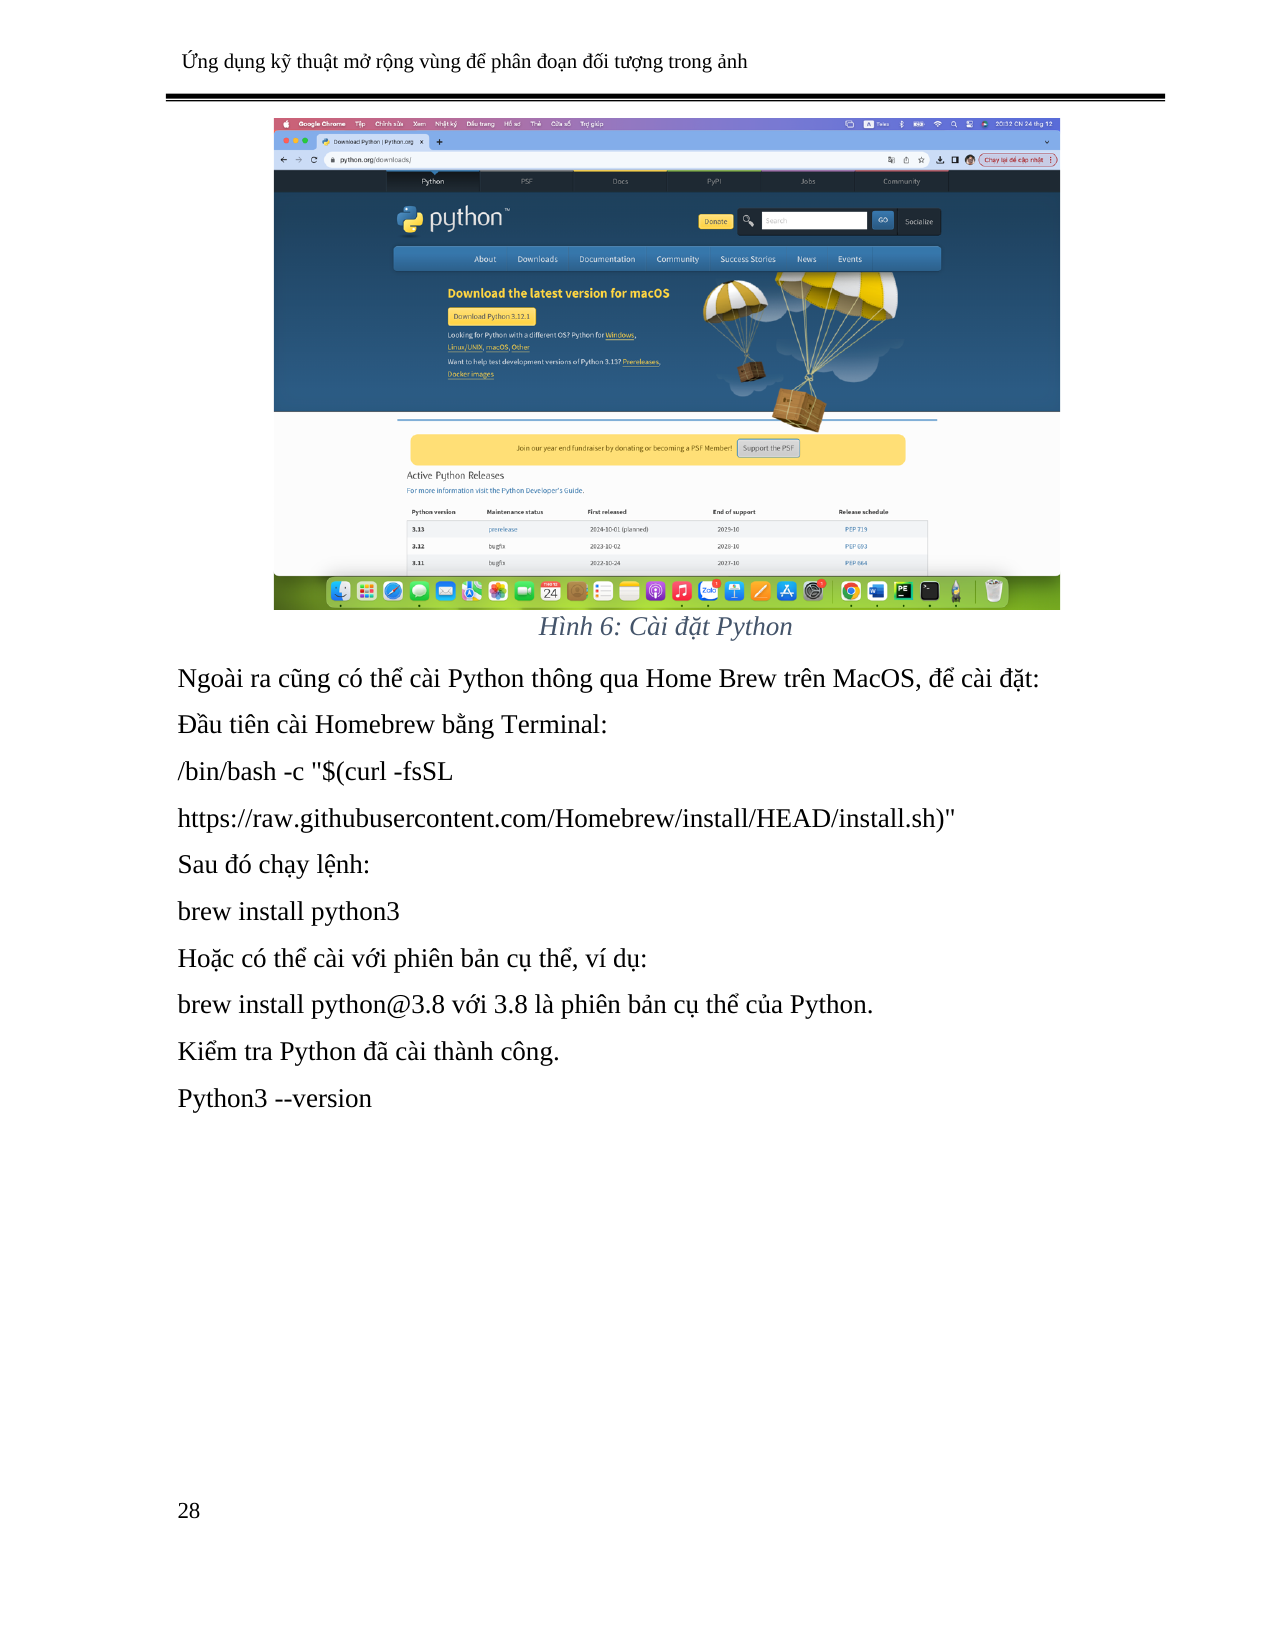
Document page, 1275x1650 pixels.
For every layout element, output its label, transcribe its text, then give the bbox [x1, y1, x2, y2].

text Đầu tiên cài Homebrew bằng Terminal: [177, 708, 1157, 739]
text Ngoài ra cũng có thể cài Python thông qua Home Brew trên MacOS, để cài đặt: [177, 662, 1157, 693]
text Python3 --version [177, 1082, 1157, 1113]
text Kiểm tra Python đã cài thành công. [177, 1035, 1157, 1066]
text /bin/bash -c "$(curl -fsSL https://raw.githubusercontent.com/Homebrew/install/HEAD/install.sh)" [177, 755, 1157, 833]
text Hoặc có thể cài với phiên bản cụ thể, ví dụ: [177, 942, 1157, 973]
picture [273, 118, 1061, 610]
text brew install python@3.8 với 3.8 là phiên bản cụ thể của Python. [177, 988, 1157, 1019]
text Sau đó chạy lệnh: [177, 848, 1157, 879]
text brew install python3 [177, 895, 1157, 926]
text Hình 6: Cài đặt Python [177, 610, 1157, 641]
